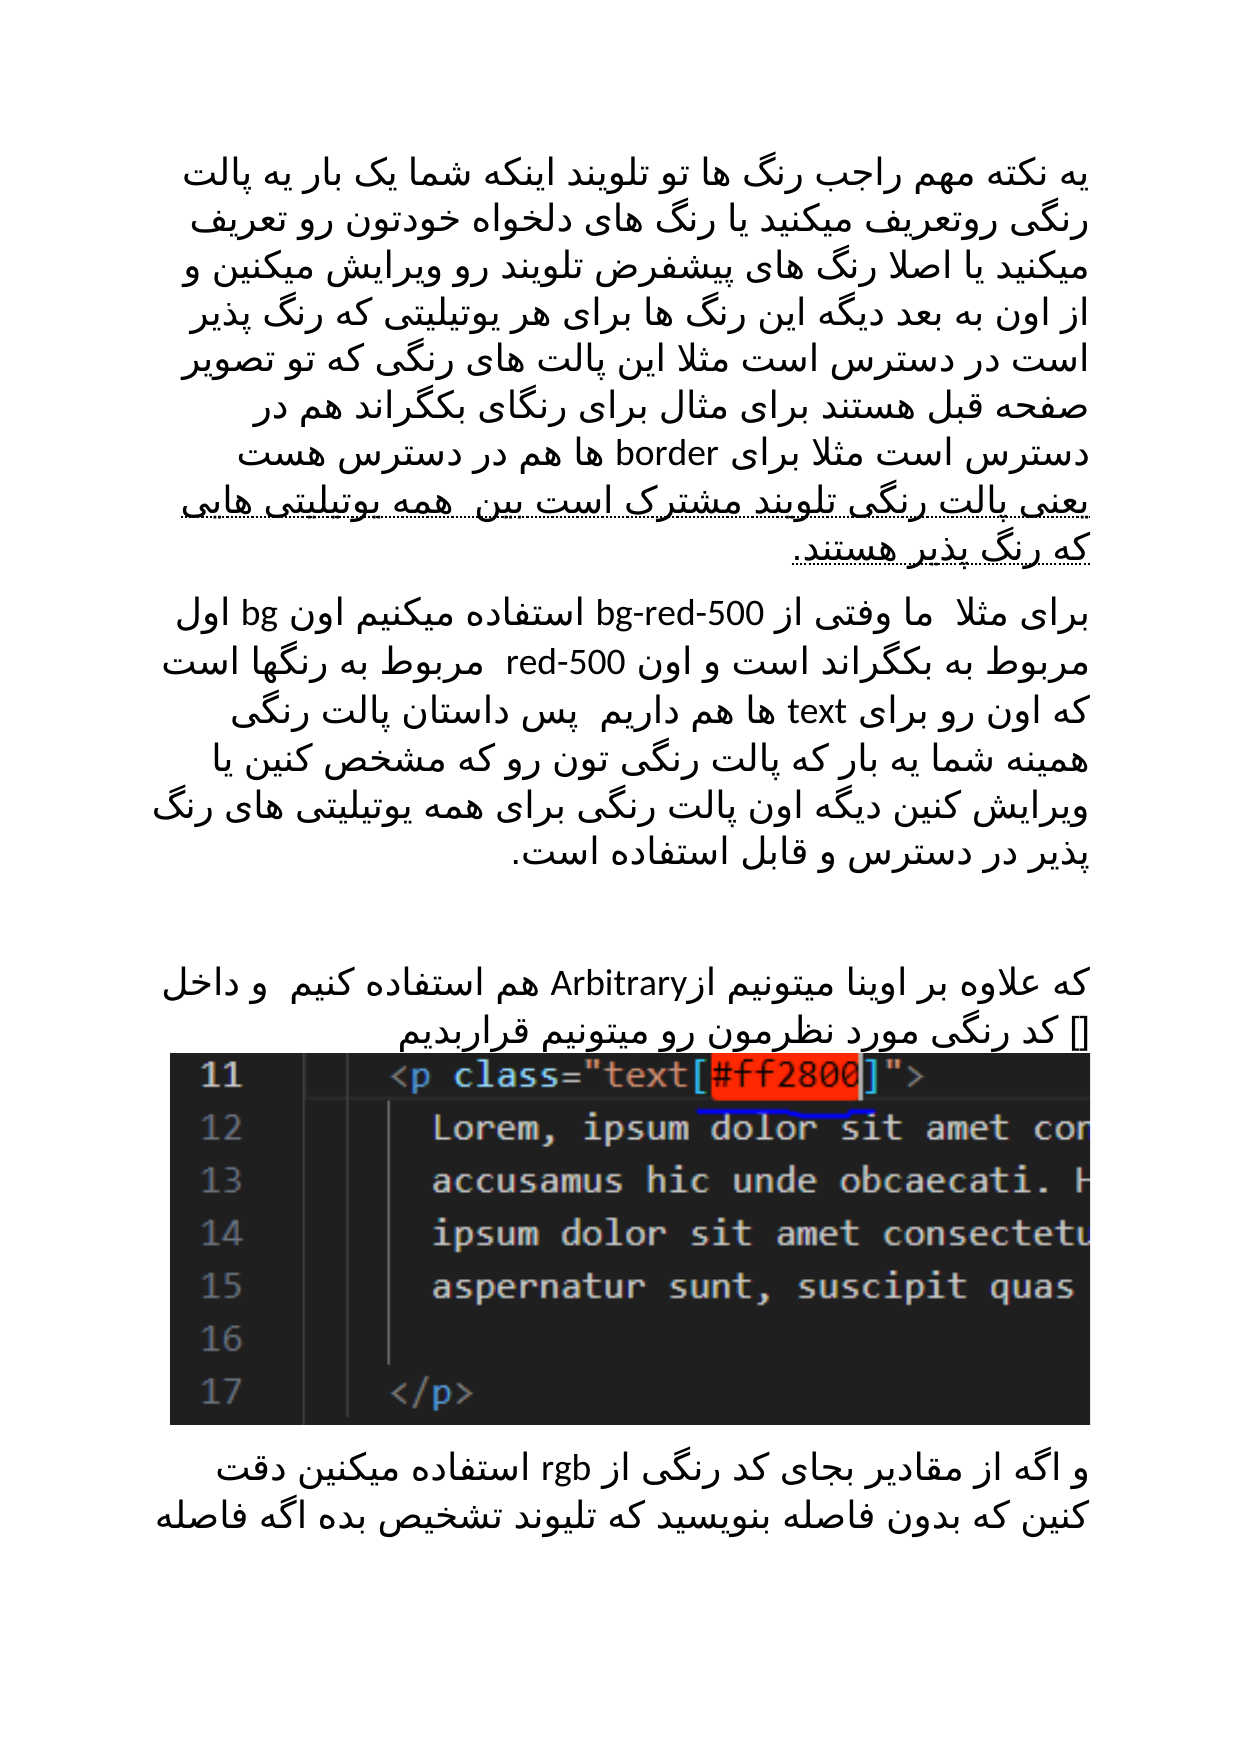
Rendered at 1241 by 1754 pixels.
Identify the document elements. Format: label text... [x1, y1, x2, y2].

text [150, 1444, 1090, 1536]
text برای مثلا ما وفتی از bg-red-500 استفاده میکنیم اون bg اول مربوط به بکگراند است و اون red-500 مربوط به رنگها است که اون رو برای text ها هم داریم پس داستان پالت رنگی همینه شما یه بار که پالت رنگی تون رو که مشخص کنین یا ویرایش کنین دیگه اون پالت رنگی برای همه یوتیلیتی های رنگ پذیر در دسترس و قابل استفاده است. [150, 588, 1090, 872]
text یه نکته مهم راجب رنگ ها تو تلویند اینکه شما یک بار یه پالت رنگی روتعریف میکنید یا رنگ های دلخواه خودتون رو تعریف میکنید یا اصلا رنگ های پیشفرض تلویند رو ویرایش میکنین و از اون به بعد دیگه این رنگ ها برای هر یوتیلیتی که رنگ پذیر است در دسترس است مثلا این پالت های رنگی که تو تصویر صفحه قبل هستند برای مثال برای رنگای بکگراند هم در دسترس است مثلا برای border ها هم در دسترس هست یعنی پالت رنگی تلویند مشترک است بین همه یوتیلیتی هایی که رنگ پذیر هستند. [150, 150, 1090, 568]
picture [170, 1053, 1091, 1425]
